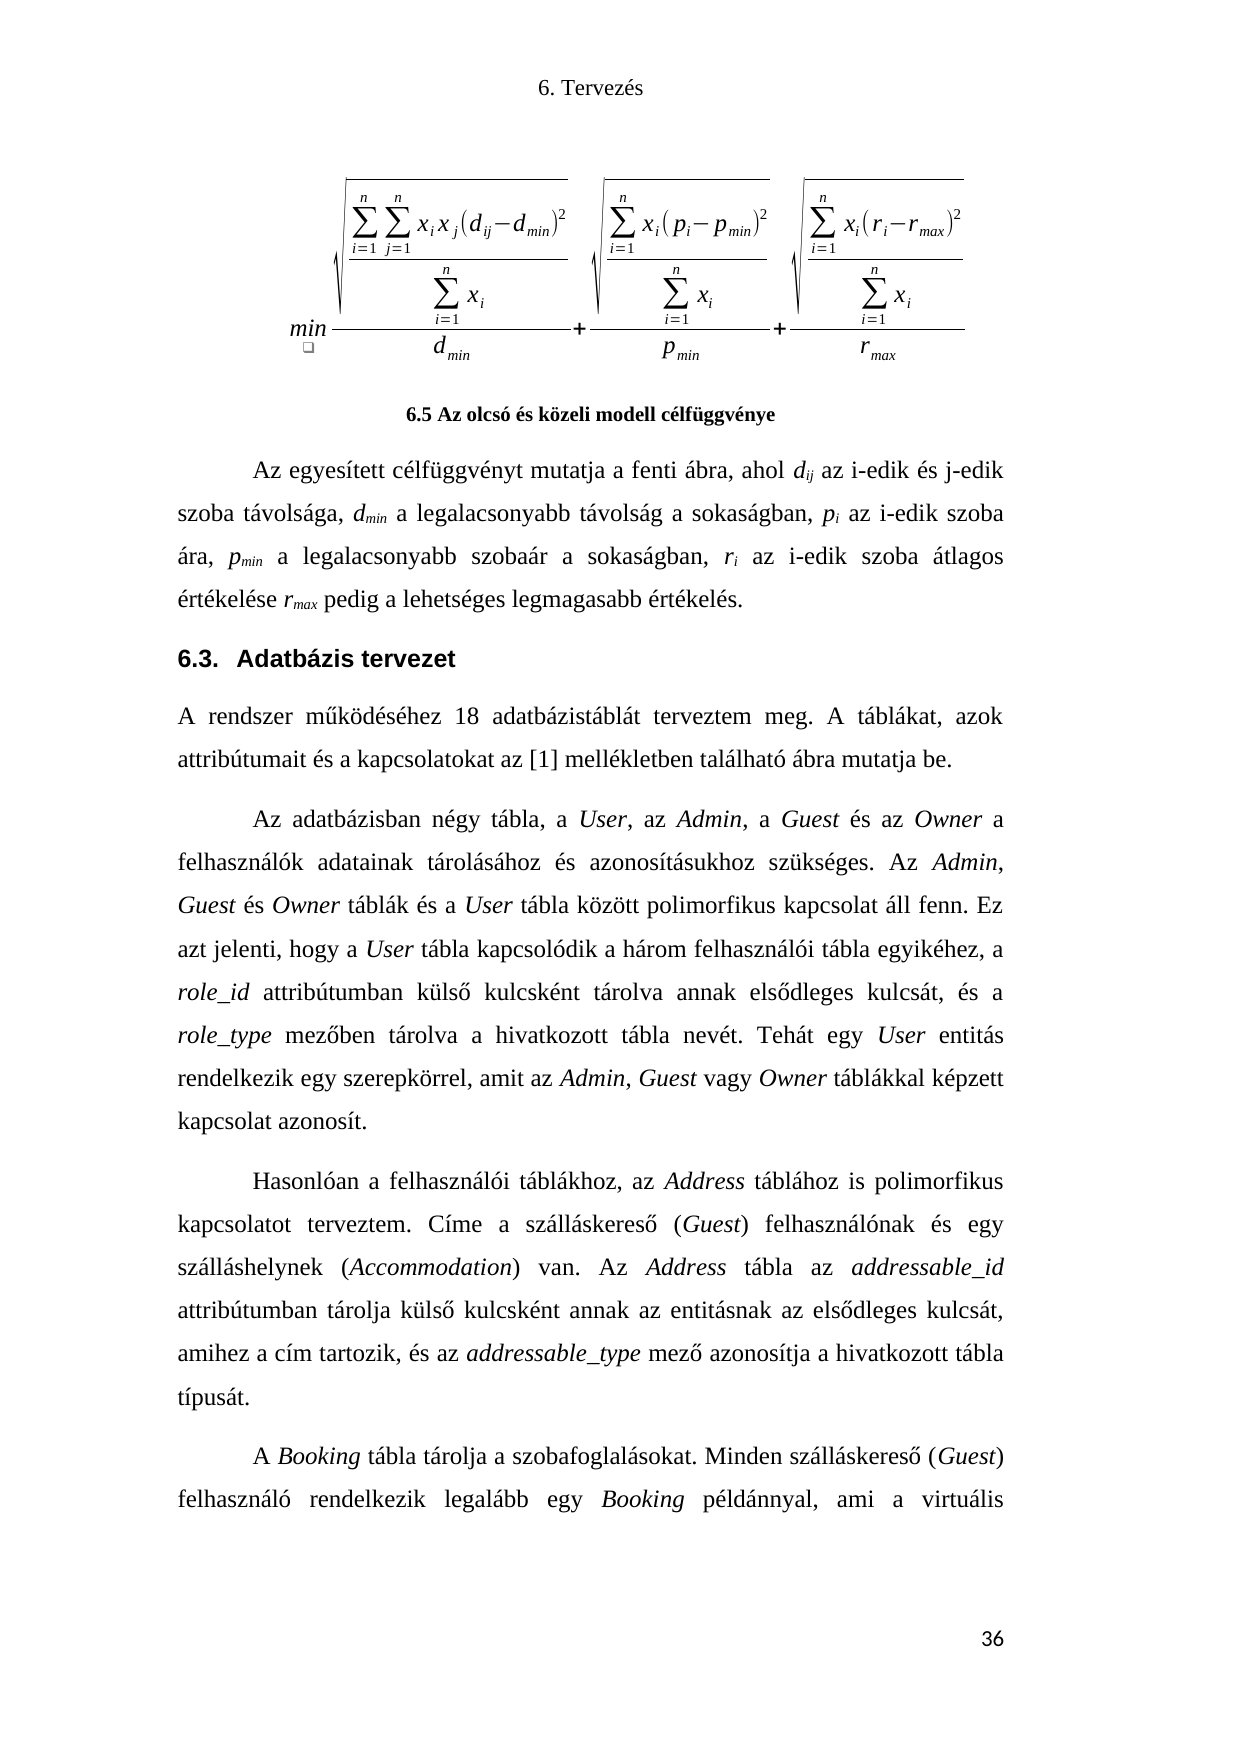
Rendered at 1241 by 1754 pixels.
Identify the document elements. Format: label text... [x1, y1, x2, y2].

text Az adatbázisban négy tábla, a User, az Admin, a Guest és az Owner a felhasználók adatainak tárolásához és azonosításukhoz szükséges. Az Admin, Guest és Owner táblák és a User tábla között polimorfikus kapcsolat áll fenn. Ez azt jelenti, hogy a User tábla kapcsolódik a három felhasználói tábla egyikéhez, a role_id attribútumban külső kulcsként tárolva annak elsődleges kulcsát, és a role_type mezőben tárolva a hivatkozott tábla nevét. Tehát egy User entitás rendelkezik egy szerepkörrel, amit az Admin, Guest vagy Owner táblákkal képzett kapcsolat azonosít. [177, 804, 1004, 1135]
text Az egyesített célfüggvényt mutatja a fenti ábra, ahol dij az i-edik és j-edik szoba távolsága, dmin a legalacsonyabb távolság a sokaságban, pi az i-edik szoba ára, pmin a legalacsonyabb szobaár a sokaságban, ri az i-edik szoba átlagos értékelése rmax pedig a lehetséges legmagasabb értékelés. [177, 455, 1004, 613]
subtitle Adatbázis tervezet [177, 644, 1004, 673]
text Hasonlóan a felhasználói táblákhoz, az Address táblához is polimorfikus kapcsolatot terveztem. Címe a szálláskereső (Guest) felhasználónak és egy szálláshelynek (Accommodation) van. Az Address tábla az addressable_id attribútumban tárolja külső kulcsként annak az entitásnak az elsődleges kulcsát, amihez a cím tartozik, és az addressable_type mező azonosítja a hivatkozott tábla típusát. [177, 1166, 1004, 1410]
text 6.5 Az olcsó és közeli modell célfüggvénye [177, 402, 1004, 426]
text A rendszer működéséhez 18 adatbázistáblát terveztem meg. A táblákat, azok attribútumait és a kapcsolatokat az [1] mellékletben található ábra mutatja be. [177, 701, 1004, 773]
